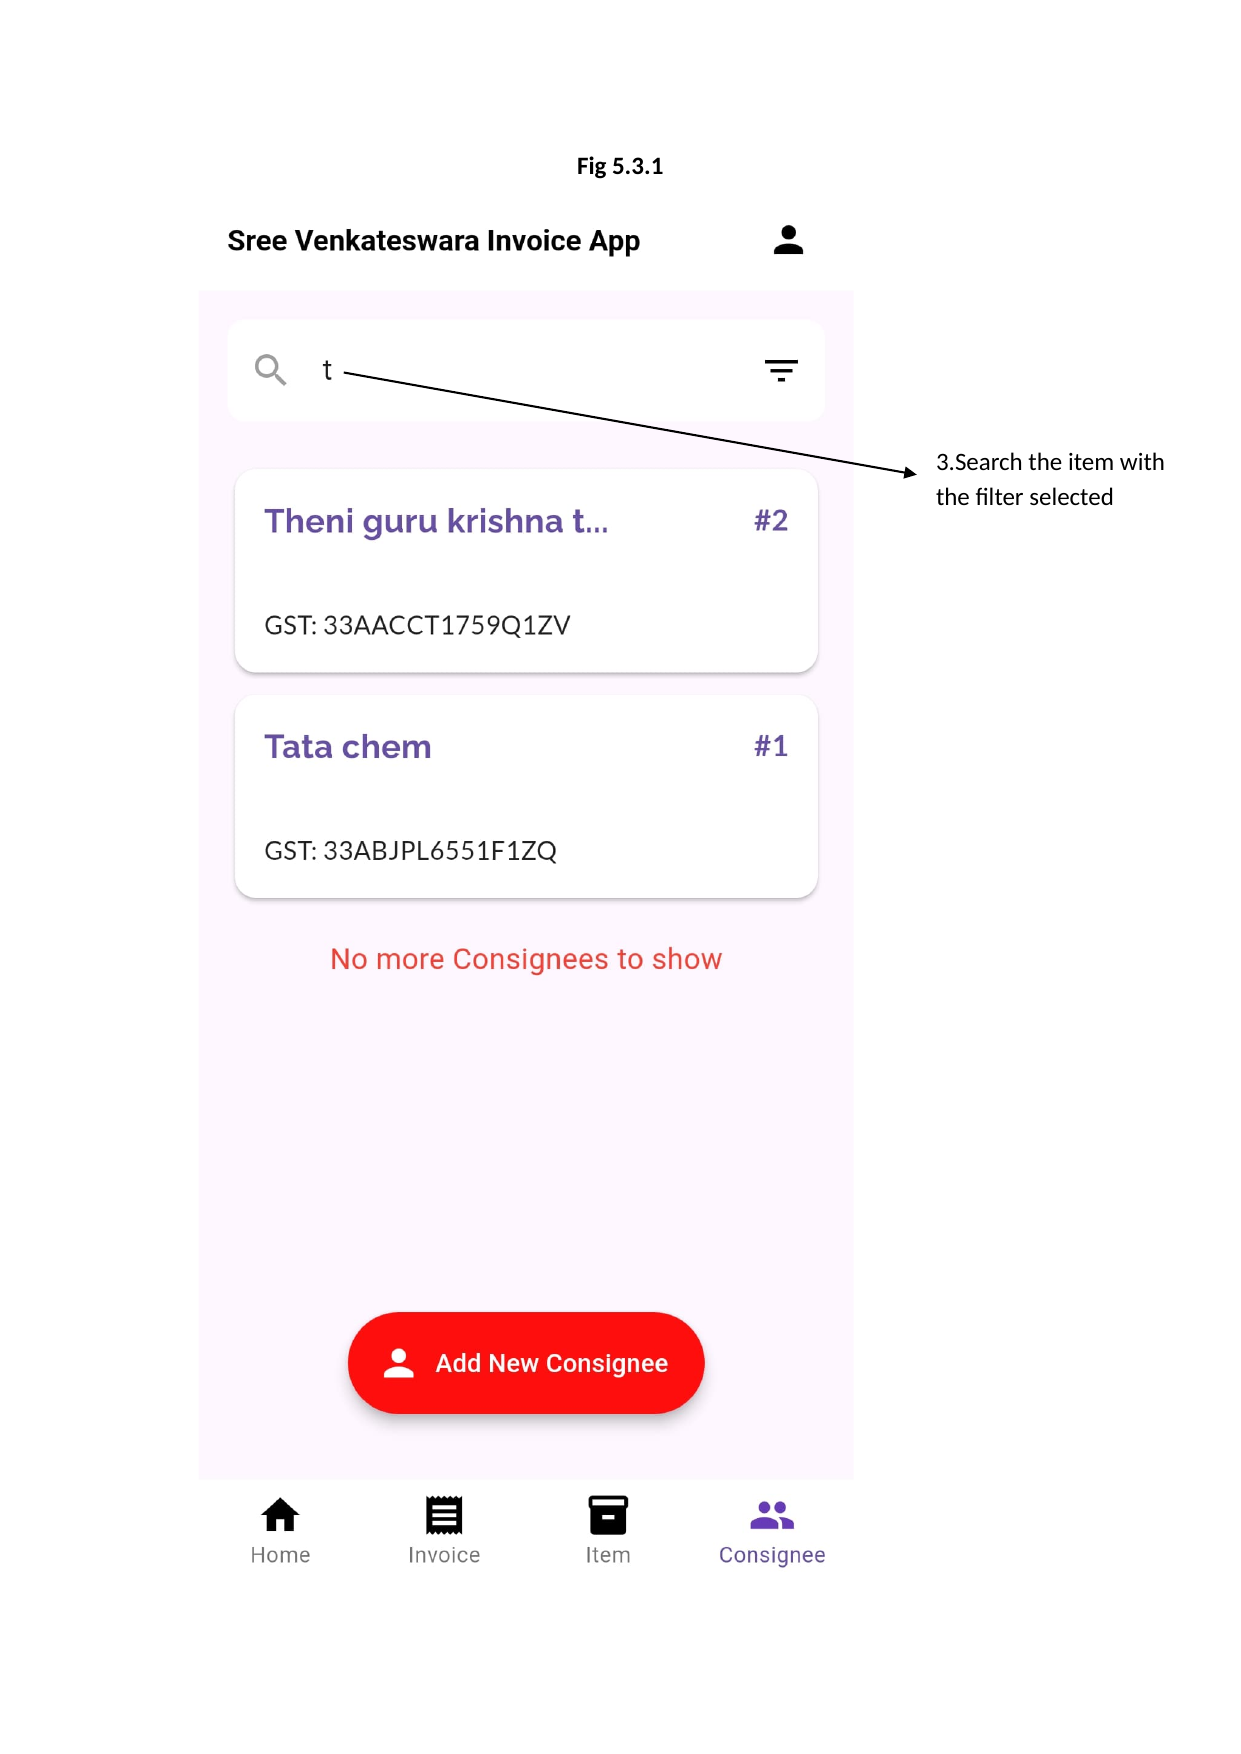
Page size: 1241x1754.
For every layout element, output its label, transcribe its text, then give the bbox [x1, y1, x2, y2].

picture [198, 201, 854, 1581]
text Fig 5.3.1 [150, 150, 1090, 181]
